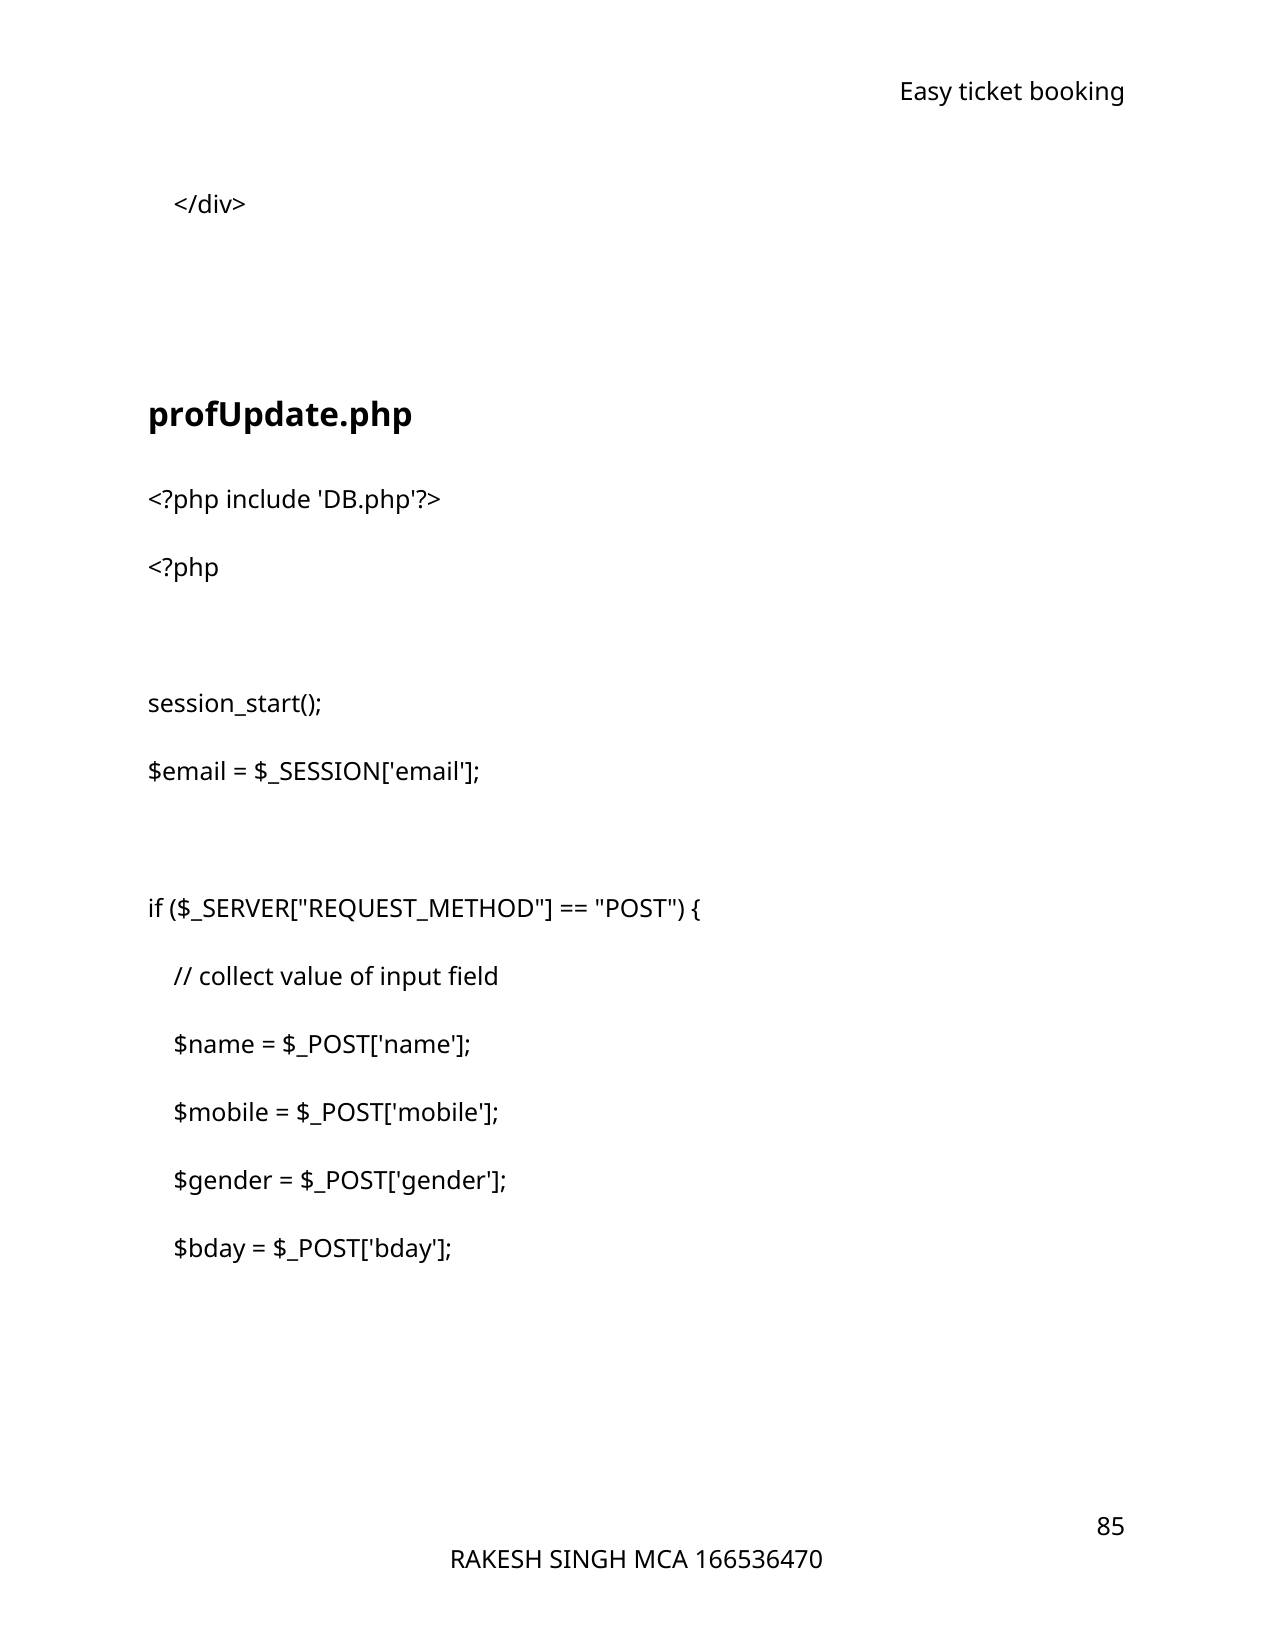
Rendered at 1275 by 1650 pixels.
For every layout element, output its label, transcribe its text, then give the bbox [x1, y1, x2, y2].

text // collect value of input field [148, 958, 1125, 992]
text </div> [148, 186, 1125, 220]
text $gender = $_POST['gender']; [148, 1163, 1125, 1197]
text session_start(); [148, 686, 1125, 720]
text $bday = $_POST['bday']; [148, 1231, 1125, 1265]
text <?php [148, 549, 1125, 584]
text $mobile = $_POST['mobile']; [148, 1094, 1125, 1129]
text if ($_SERVER["REQUEST_METHOD"] == "POST") { [148, 890, 1125, 924]
text profUpdate.php [148, 391, 1125, 436]
text $email = $_SESSION['email']; [148, 754, 1125, 788]
text <?php include 'DB.php'?> [148, 481, 1125, 516]
text $name = $_POST['name']; [148, 1026, 1125, 1061]
